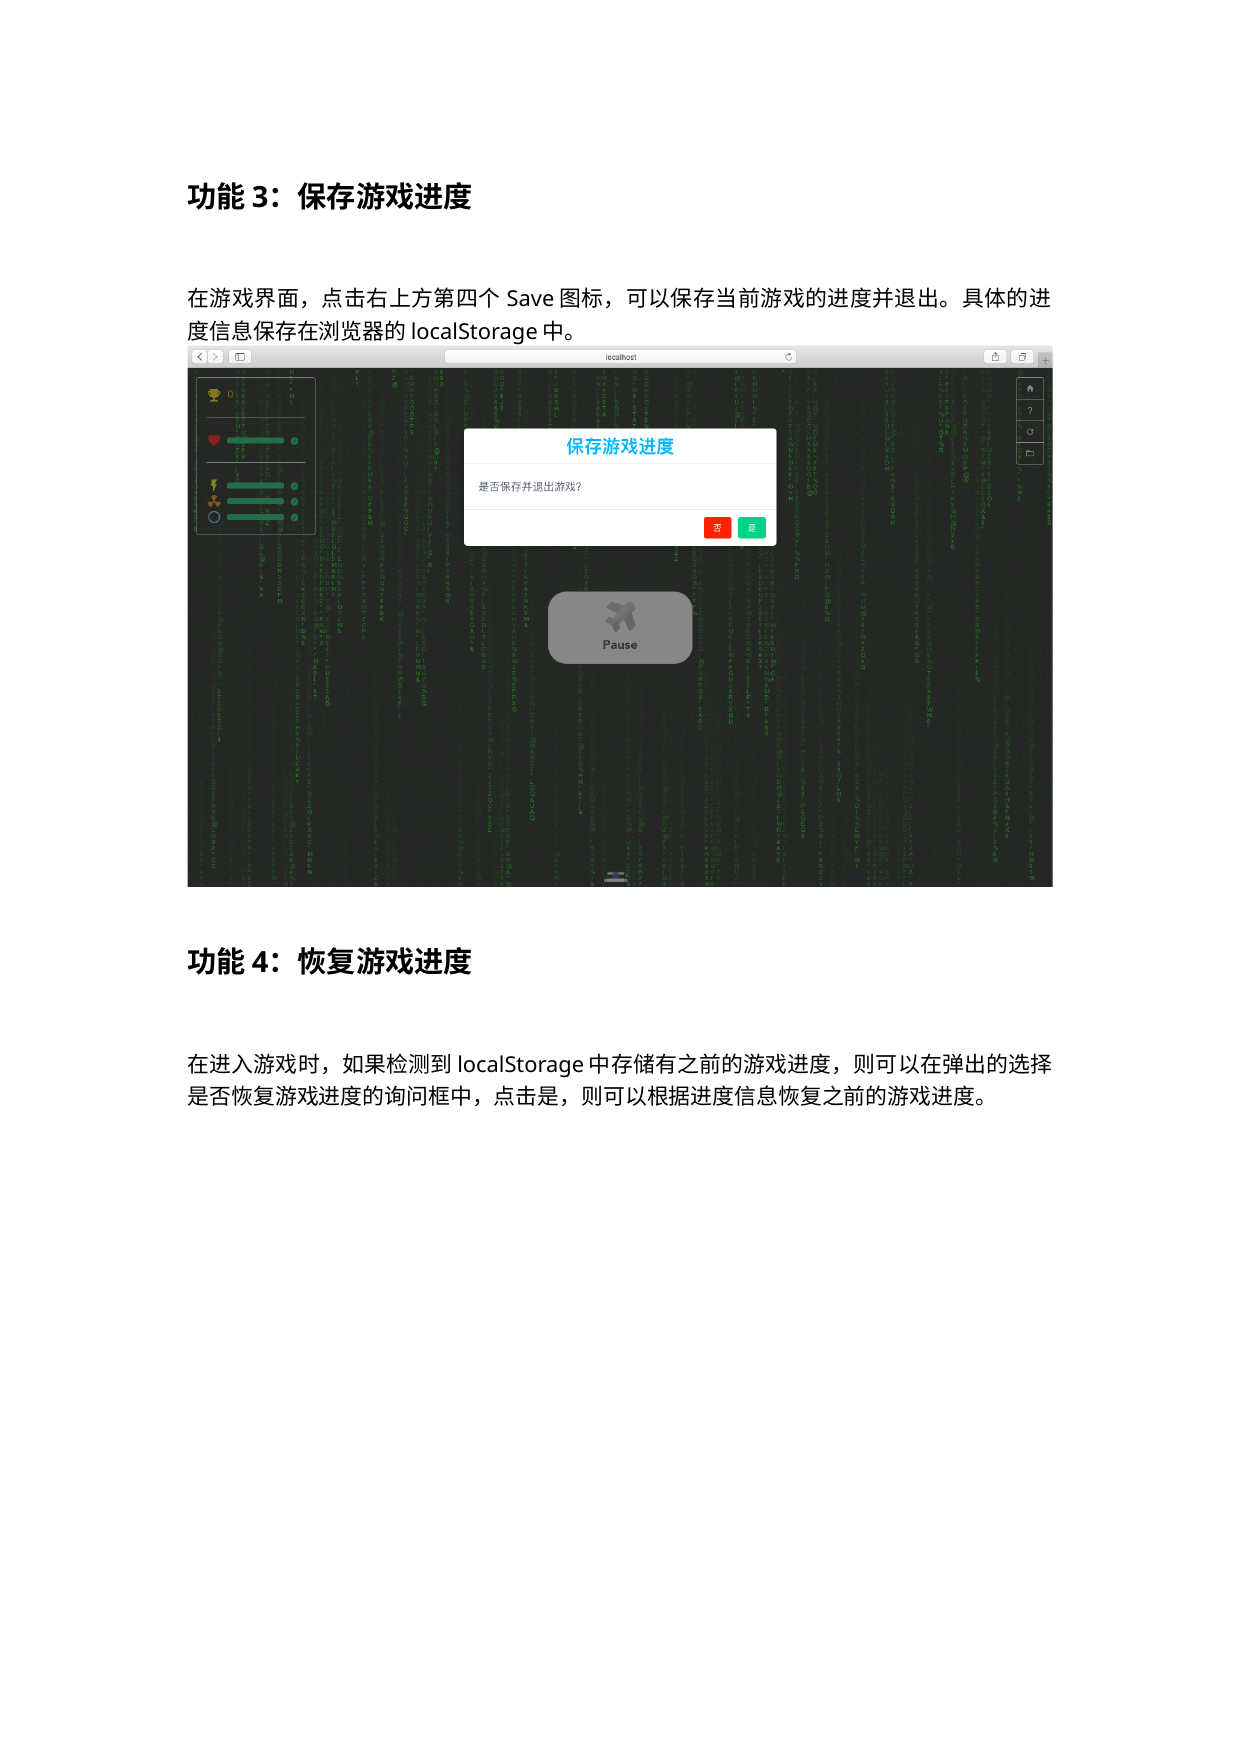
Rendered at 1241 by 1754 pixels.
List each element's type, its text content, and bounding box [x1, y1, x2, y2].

picture [187, 345, 1053, 887]
subtitle 功能4：恢复游戏进度 [187, 927, 1053, 992]
text 在进入游戏时，如果检测到localStorage中存储有之前的游戏进度，则可以在弹出的选择是否恢复游戏进度的询问框中，点击是，则可以根据进度信息恢复之前的游戏进度。 [187, 1046, 1053, 1111]
text 在游戏界面，点击右上方第四个Save图标，可以保存当前游戏的进度并退出。具体的进度信息保存在浏览器的localStorage中。 [187, 281, 1053, 345]
subtitle 功能3：保存游戏进度 [187, 162, 1053, 227]
